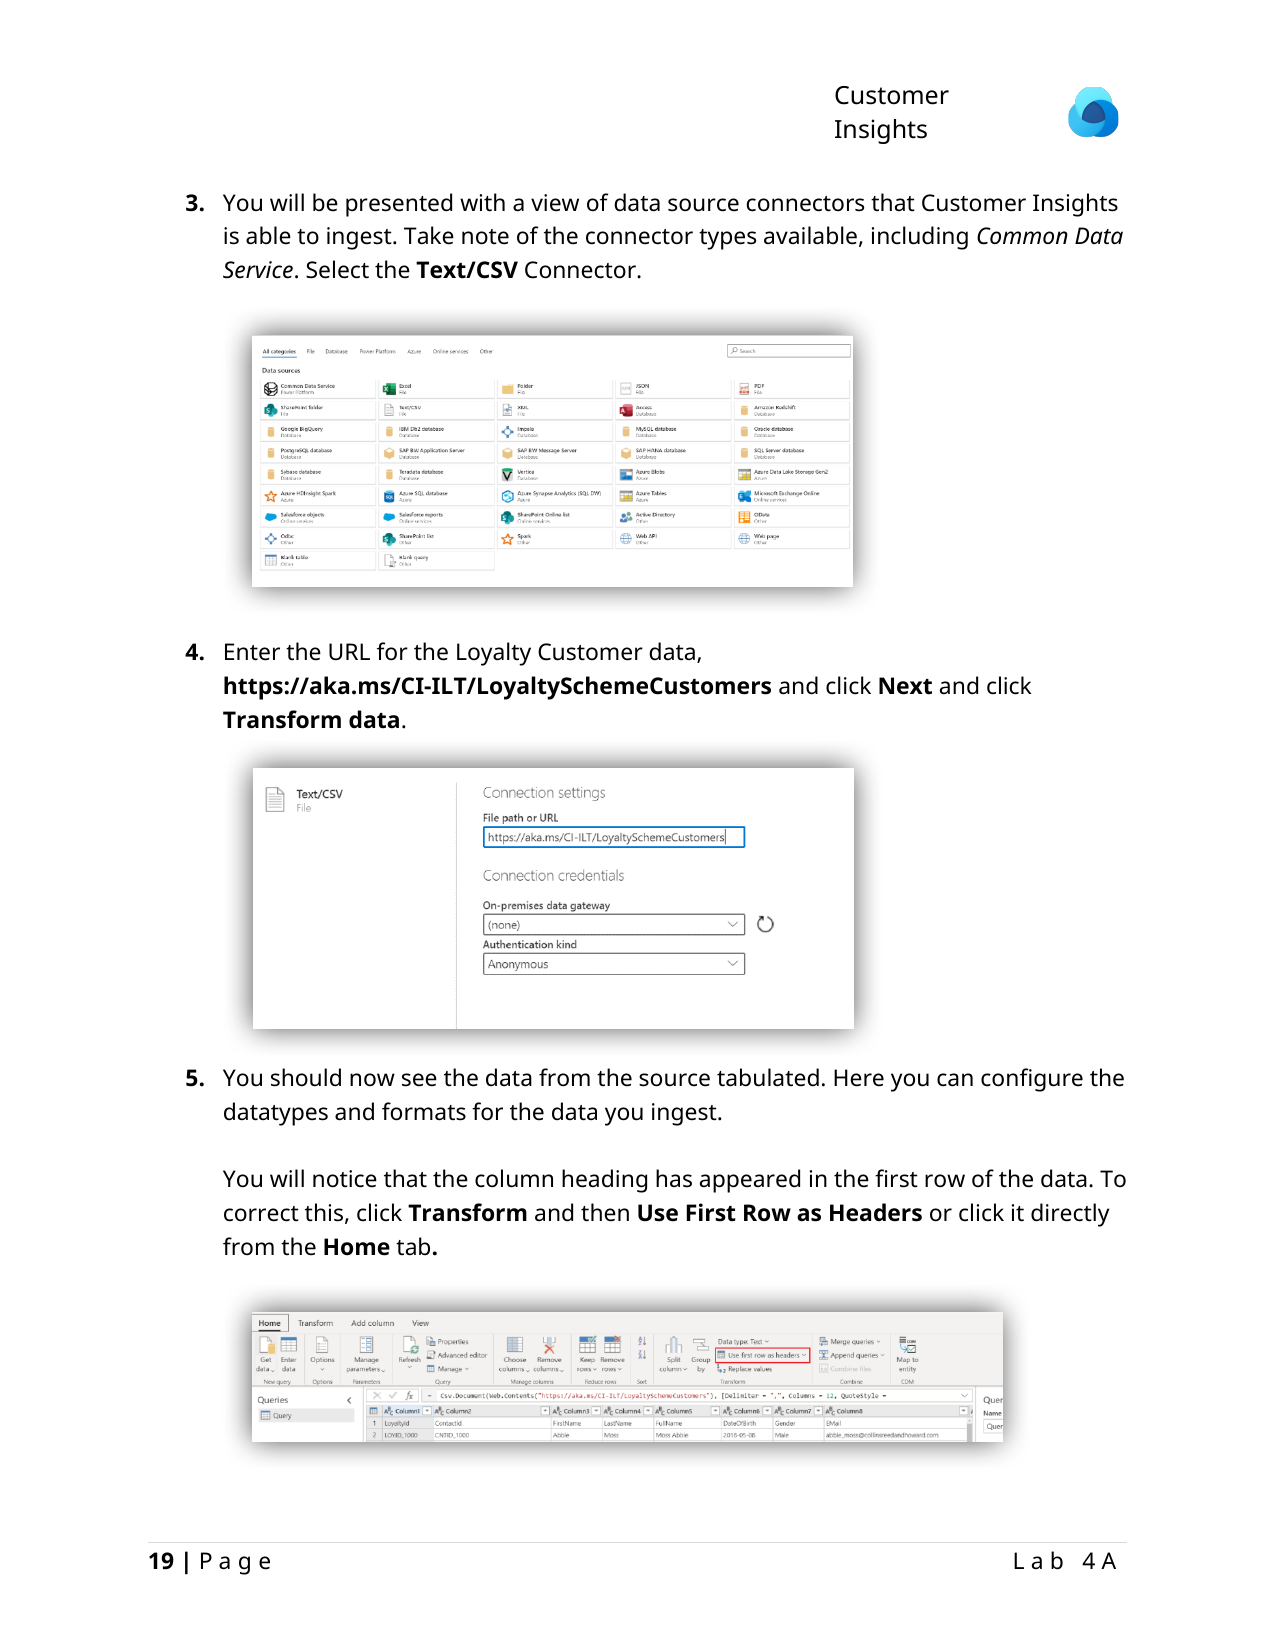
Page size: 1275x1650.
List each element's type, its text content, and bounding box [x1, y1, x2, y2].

picture [252, 1312, 1003, 1442]
list You will be presented with a view of data source connectors that Customer Insights is able to ingest. Take note of the connector types available, including Common Data Service. Select the Text/CSV Connector. [185, 187, 1127, 285]
picture [253, 768, 854, 1029]
picture [252, 335, 853, 587]
list You should now see the data from the source tabulated. Here you can configure the datatypes and formats for the data you ingest. You will notice that the column heading has appeared in the first row of the data. To correct this, click Transform and then Use First Row as Headers or click it directly from the Home tab. [185, 1062, 1127, 1262]
picture [1068, 87, 1119, 137]
